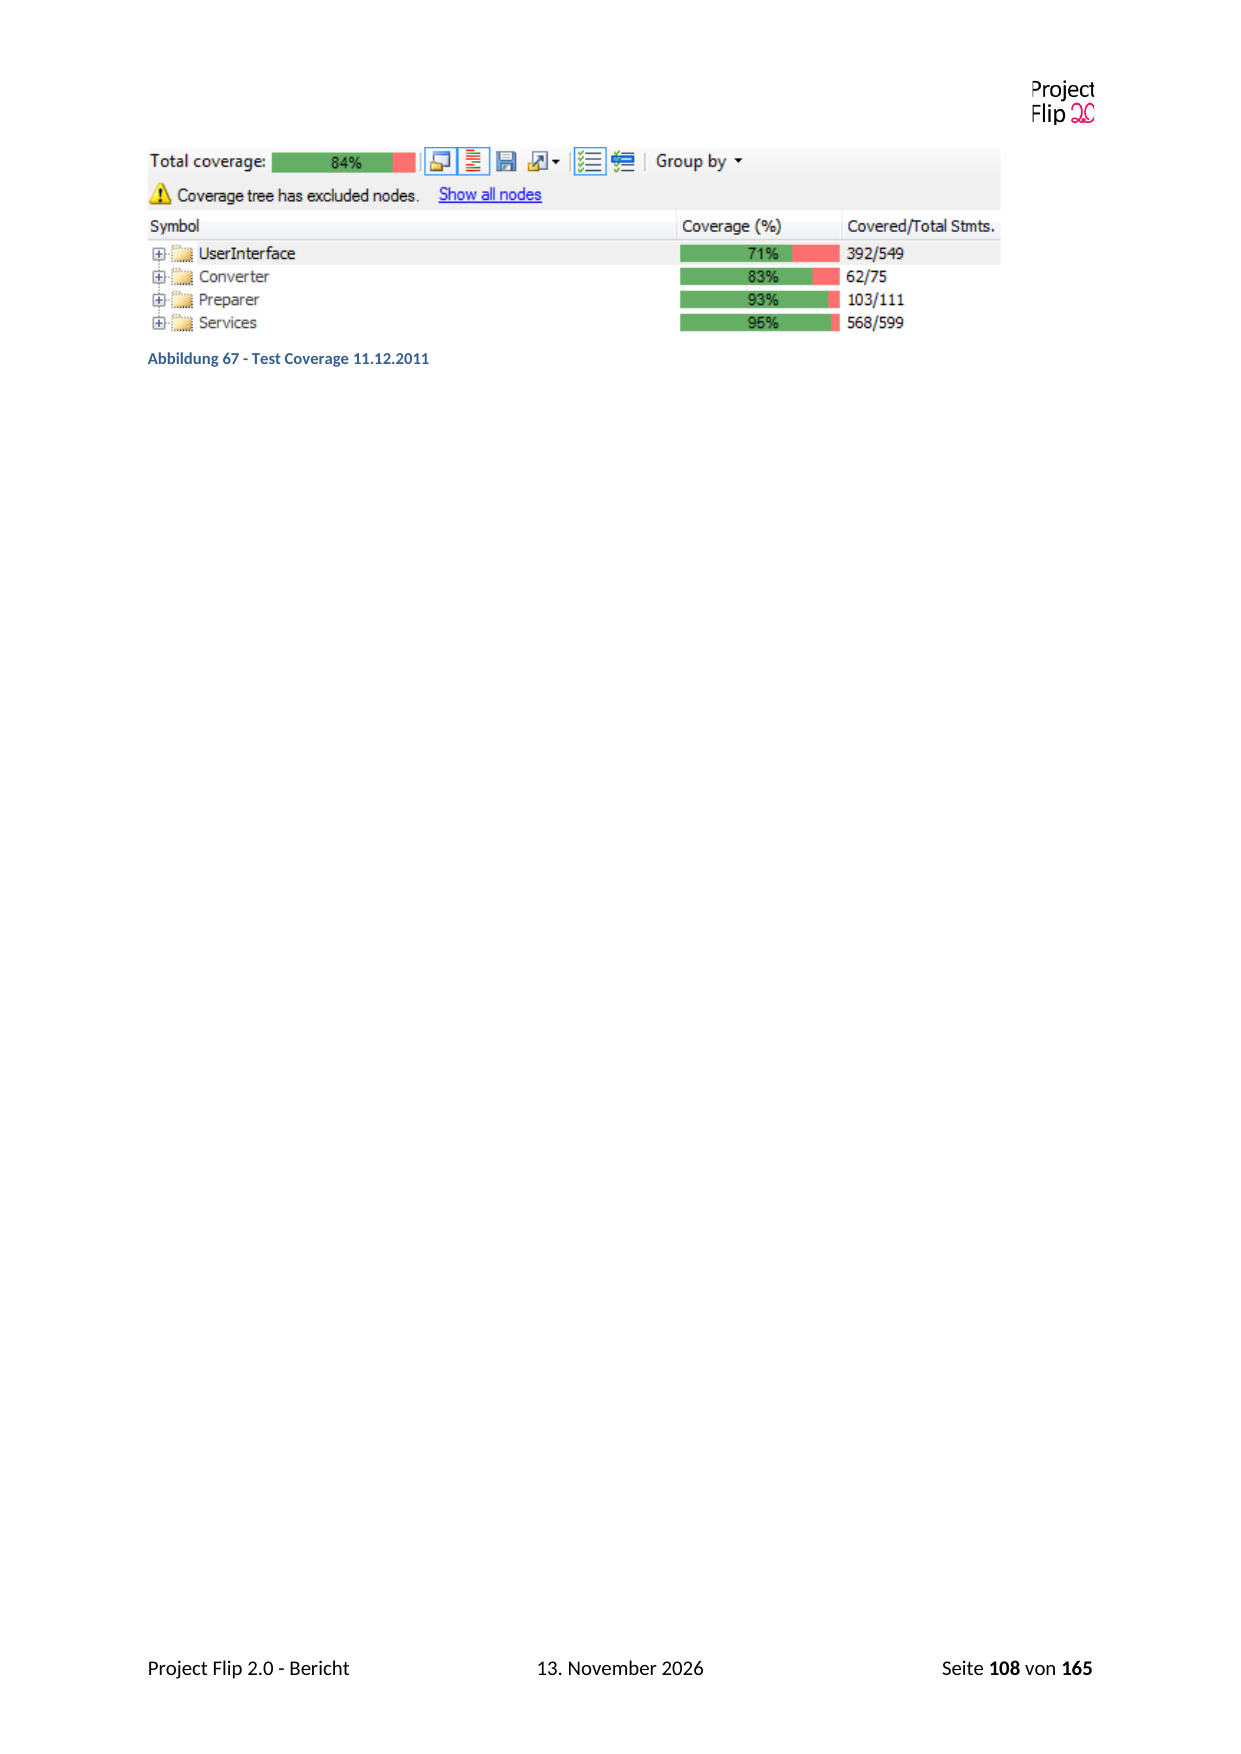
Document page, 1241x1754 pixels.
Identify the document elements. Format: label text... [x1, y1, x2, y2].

text Abbildung 8 - Test Coverage 11.12.2011 [148, 348, 1093, 369]
picture [1081, 79, 1097, 124]
picture [147, 147, 1001, 340]
